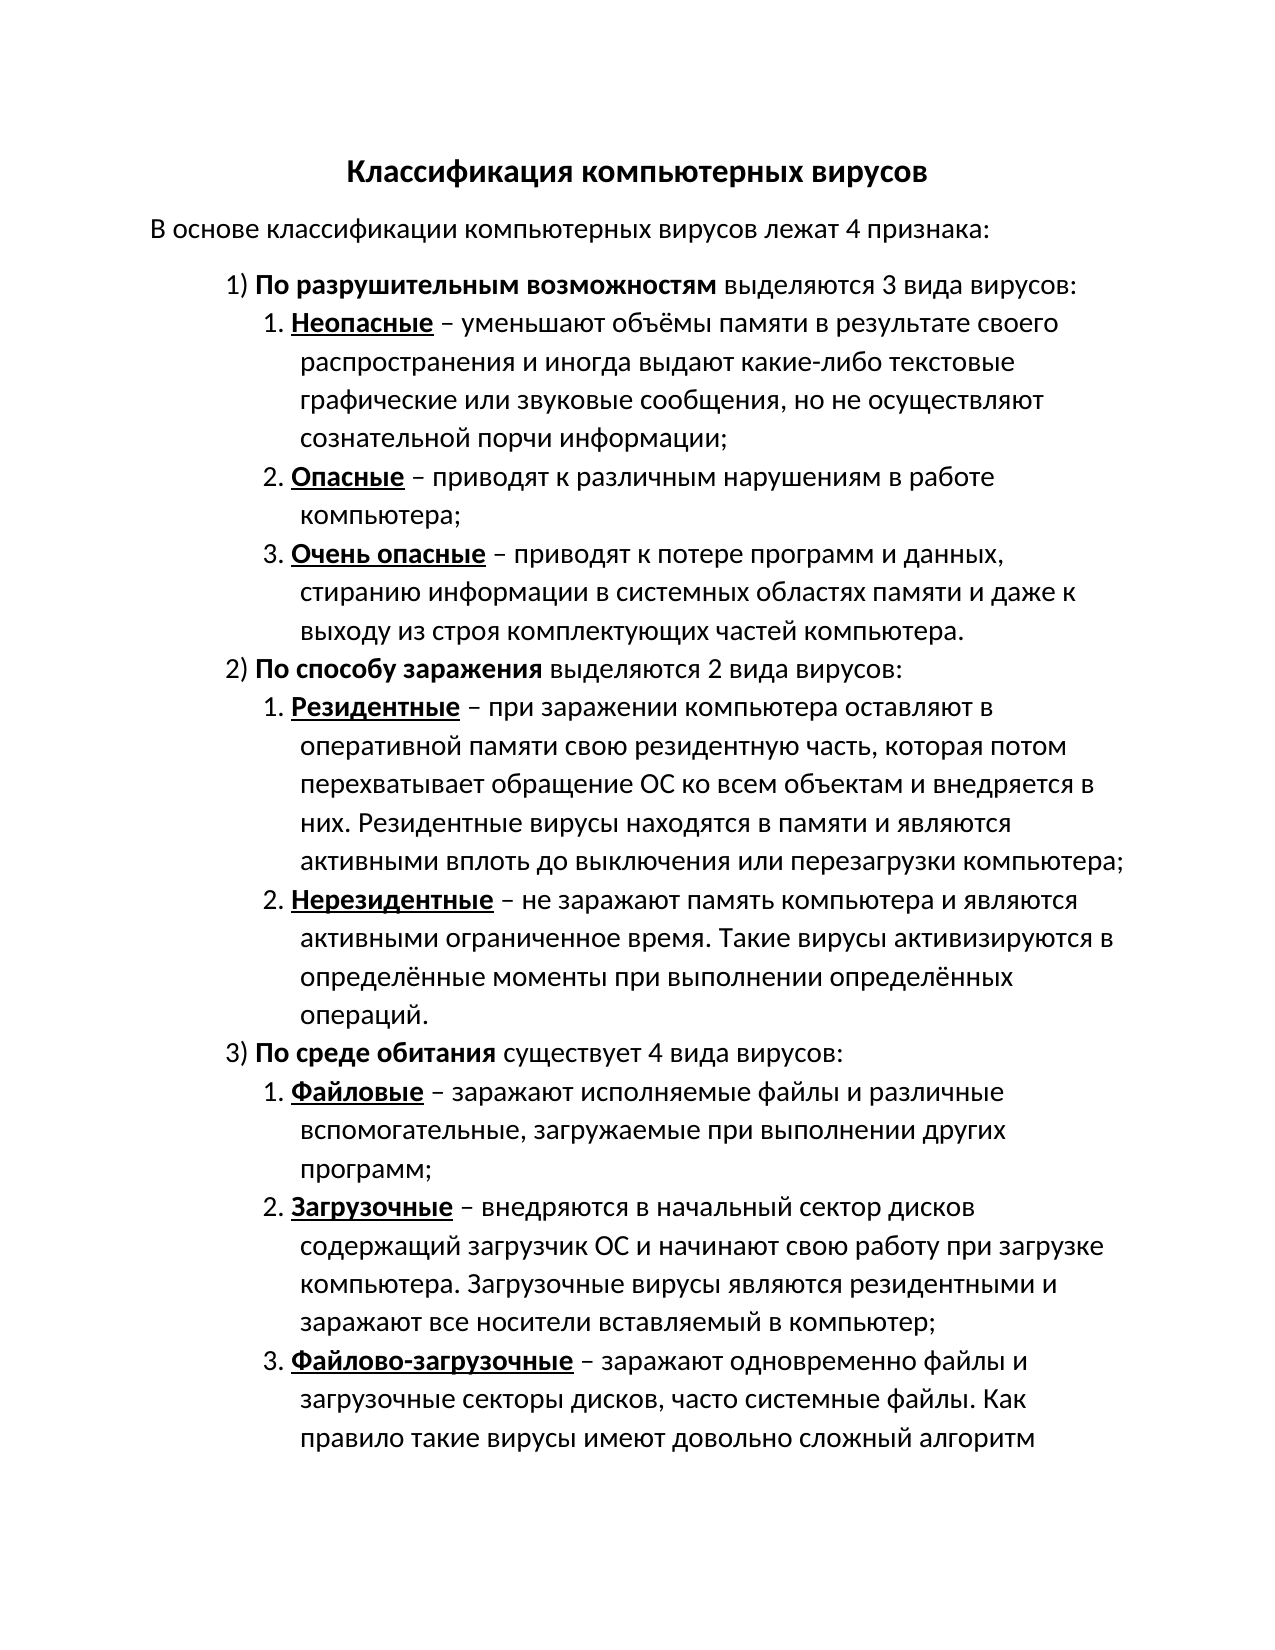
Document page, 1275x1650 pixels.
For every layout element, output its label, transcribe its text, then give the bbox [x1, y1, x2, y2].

text В основе классификации компьютерных вирусов лежат 4 признака: [150, 211, 1125, 246]
list Нерезидентные – не заражают память компьютера и являются активными ограниченное время. Такие вирусы активизируются в определённые моменты при выполнении определённых операций. [262, 881, 1125, 1032]
list Опасные – приводят к различным нарушениям в работе компьютера; [262, 458, 1125, 532]
list Резидентные – при заражении компьютера оставляют в оперативной памяти свою резидентную часть, которая потом перехватывает обращение ОС ко всем объектам и внедряется в них. Резидентные вирусы находятся в памяти и являются активными вплоть до выключения или перезагрузки компьютера; [262, 688, 1125, 878]
list По способу заражения выделяются 2 вида вирусов: [225, 650, 1125, 686]
list По среде обитания существует 4 вида вирусов: [225, 1034, 1125, 1070]
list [262, 1342, 1125, 1454]
list Файловые – заражают исполняемые файлы и различные вспомогательные, загружаемые при выполнении других программ; [262, 1073, 1125, 1185]
list Загрузочные – внедряются в начальный сектор дисков содержащий загрузчик ОС и начинают свою работу при загрузке компьютера. Загрузочные вирусы являются резидентными и заражают все носители вставляемый в компьютер; [262, 1188, 1125, 1339]
list Неопасные – уменьшают объёмы памяти в результате своего распространения и иногда выдают какие-либо текстовые графические или звуковые сообщения, но не осуществляют сознательной порчи информации; [262, 304, 1125, 455]
list По разрушительным возможностям выделяются 3 вида вирусов: [225, 266, 1125, 301]
text Классификация компьютерных вирусов [150, 150, 1125, 191]
list Очень опасные – приводят к потере программ и данных, стиранию информации в системных областях памяти и даже к выходу из строя комплектующих частей компьютера. [262, 535, 1125, 647]
